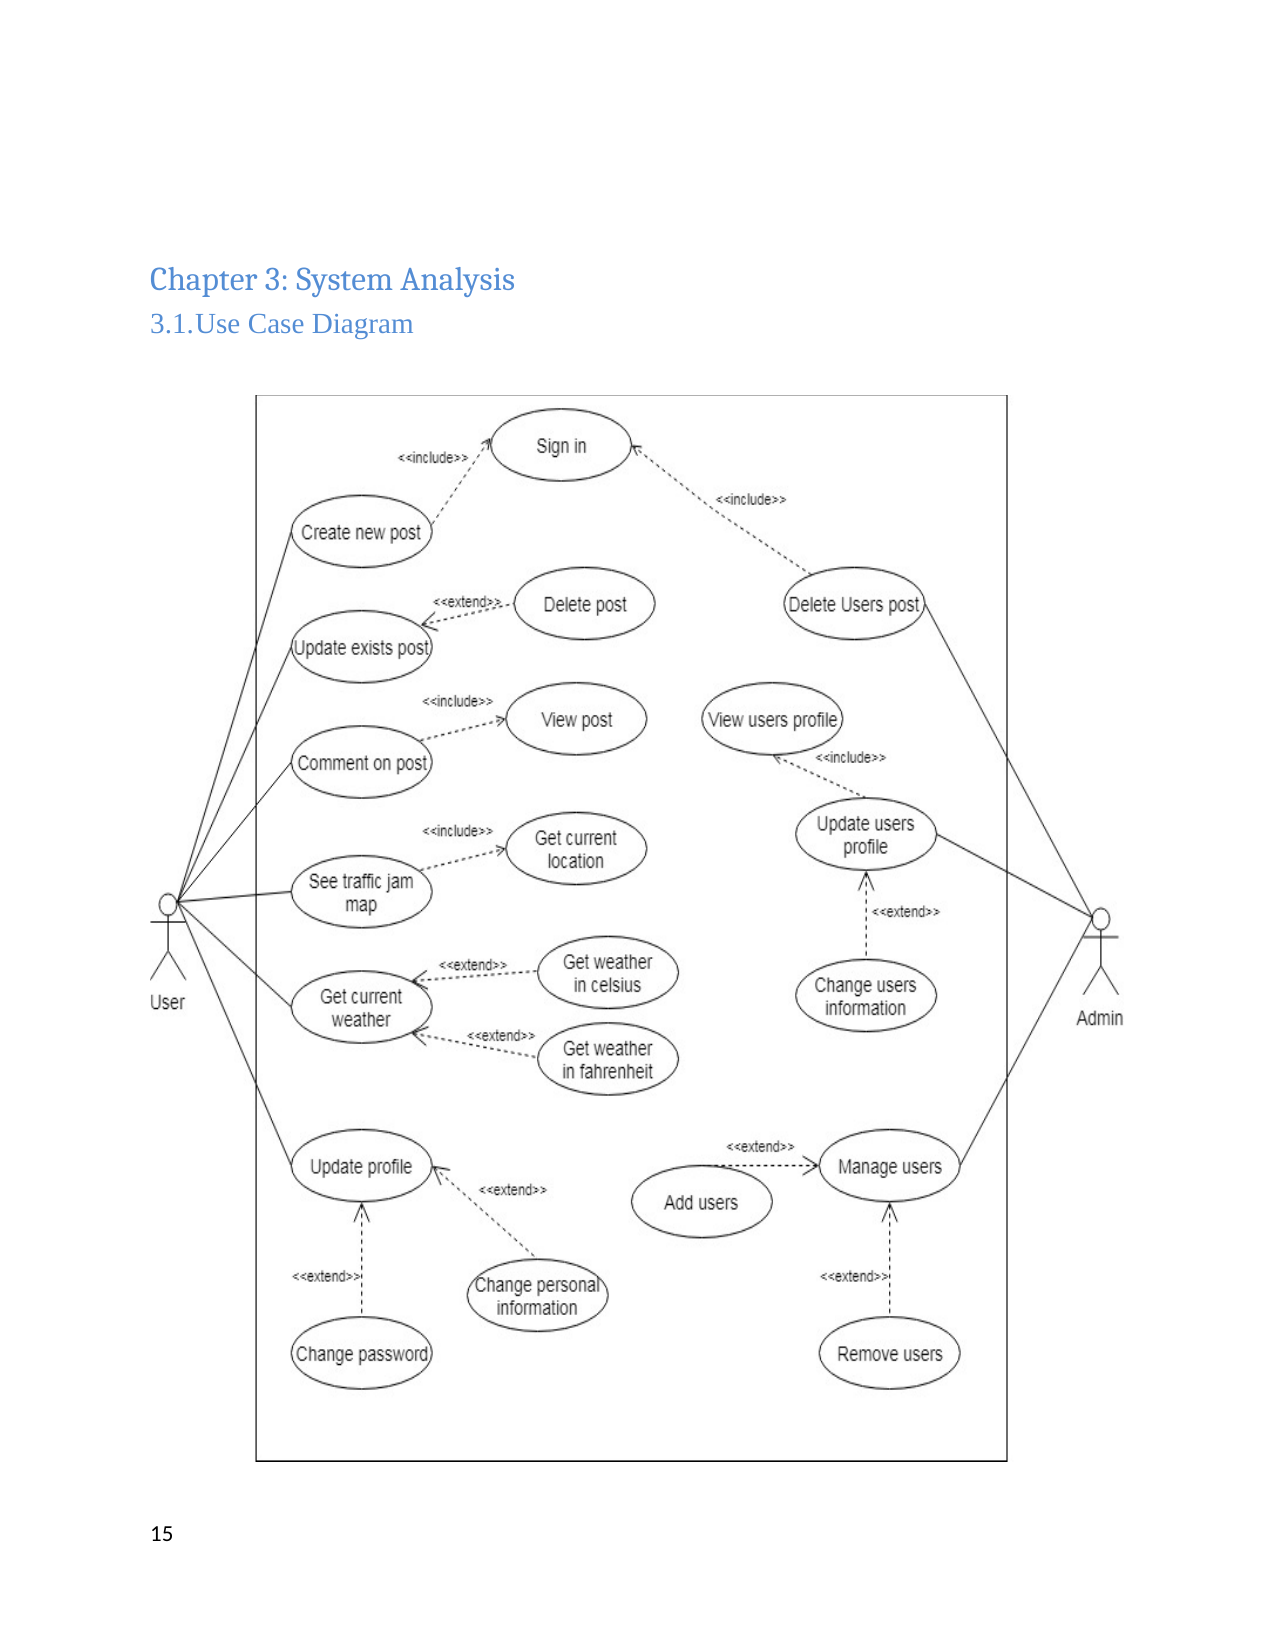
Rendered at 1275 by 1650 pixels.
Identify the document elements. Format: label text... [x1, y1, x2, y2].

picture [150, 395, 1125, 1462]
subtitle Chapter 3: System Analysis [150, 260, 1125, 298]
subtitle Use Case Diagram [150, 306, 1125, 339]
